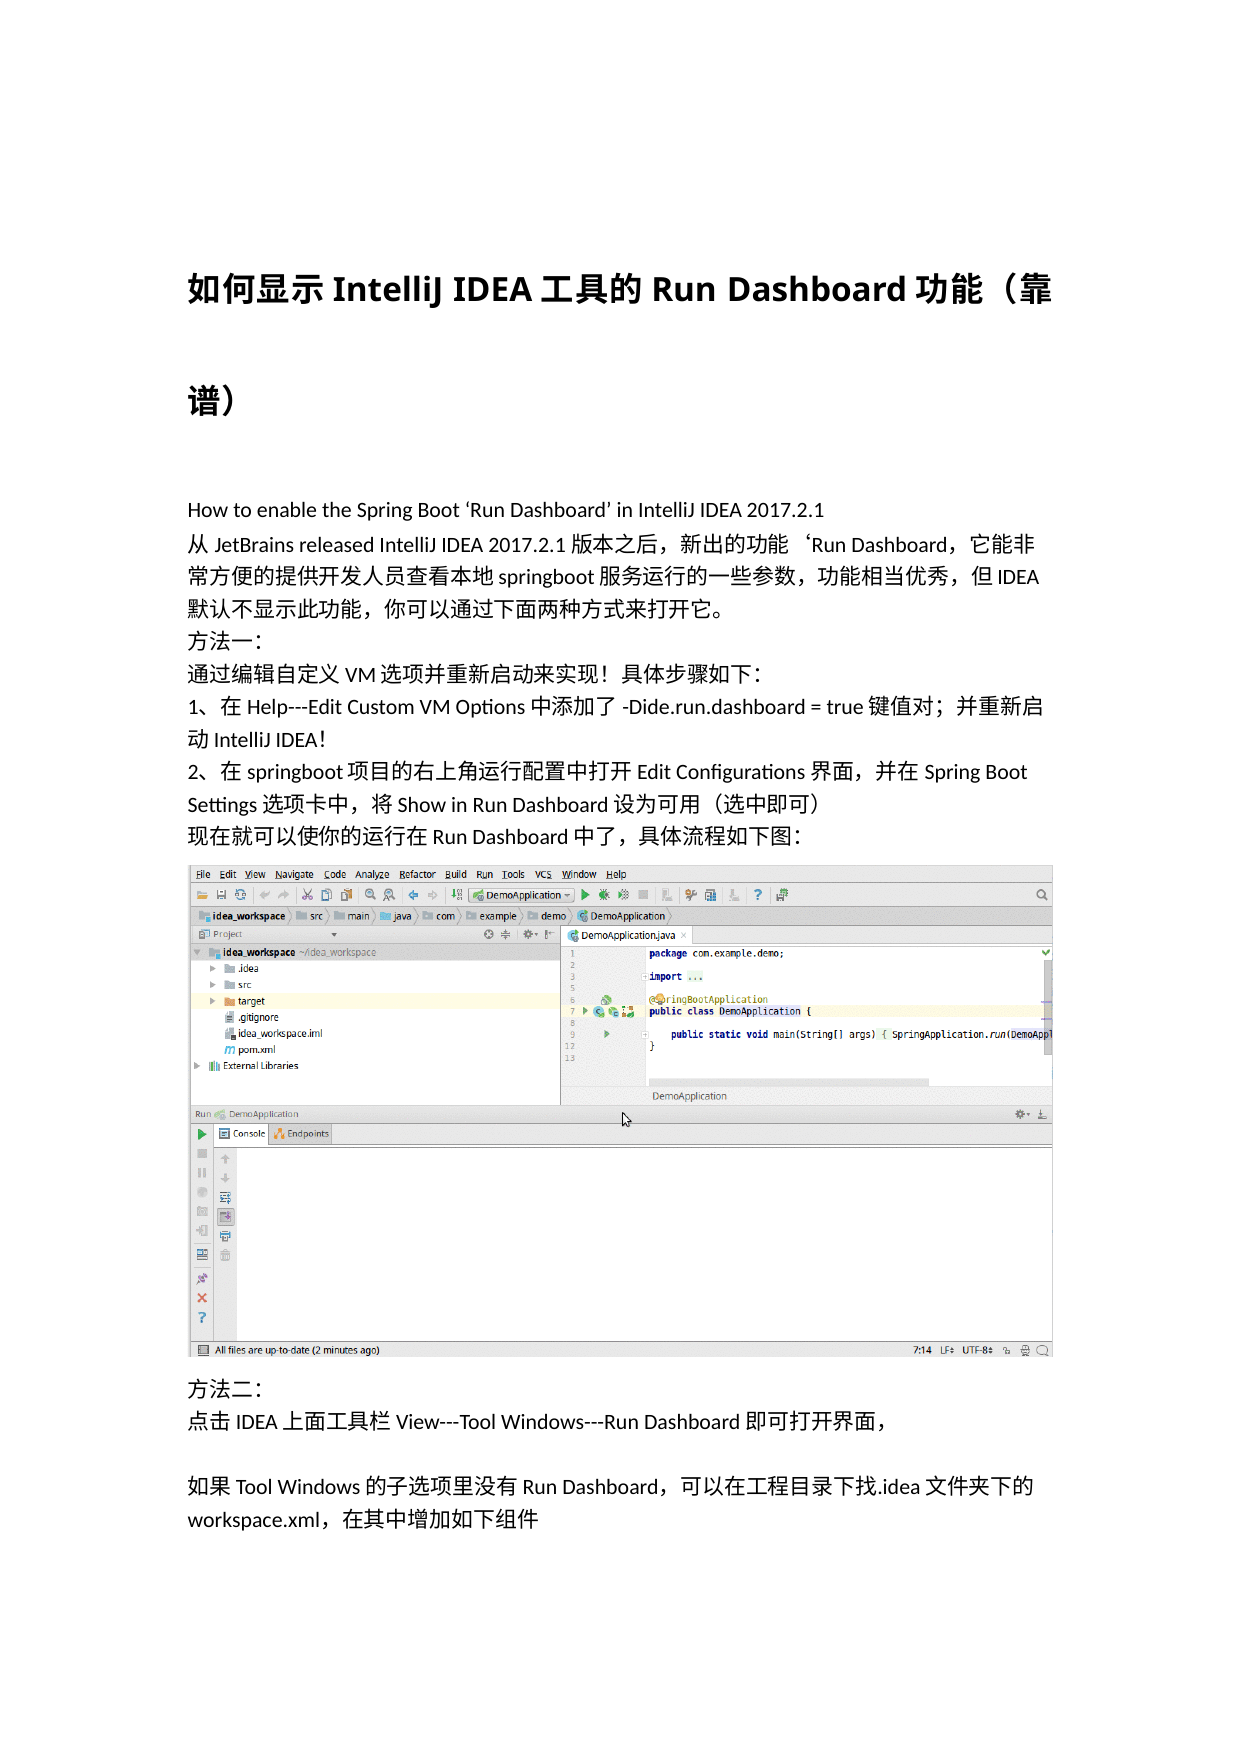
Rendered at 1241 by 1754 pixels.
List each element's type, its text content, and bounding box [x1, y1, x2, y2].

text 方法一： [187, 624, 1053, 656]
subtitle 如何显示IntelliJ IDEA工具的Run Dashboard功能（靠谱） [187, 254, 1053, 431]
text 从 JetBrains released IntelliJ IDEA 2017.2.1 版本之后，新出的功能‘Run Dashboard，它能非常方便的提供开发人员查看本地springboot服务运行的一些参数，功能相当优秀，但IDEA默认不显示此功能，你可以通过下面两种方式来打开它。 [187, 526, 1053, 624]
text 通过编辑自定义VM选项并重新启动来实现！具体步骤如下： [187, 656, 1053, 689]
text 方法二： [187, 1371, 1053, 1404]
text How to enable the Spring Boot ‘Run Dashboard’ in IntelliJ IDEA 2017.2.1 [187, 494, 1053, 526]
text 现在就可以使你的运行在Run Dashboard中了，具体流程如下图： [187, 819, 1053, 851]
text 1、在Help---Edit Custom VM Options中添加了 -Dide.run.dashboard = true 键值对；并重新启动IntelliJ IDEA！ [187, 689, 1053, 754]
text 如果Tool Windows的子选项里没有Run Dashboard，可以在工程目录下找.idea文件夹下的workspace.xml，在其中增加如下组件 [187, 1469, 1053, 1534]
picture [187, 865, 1053, 1357]
text 点击IDEA上面工具栏View---Tool Windows---Run Dashboard 即可打开界面， [187, 1404, 1053, 1436]
text 2、在springboot项目的右上角运行配置中打开 Edit Configurations 界面，并在 Spring Boot Settings选项卡中，将Show in Run Dashboard 设为可用（选中即可） [187, 754, 1053, 819]
